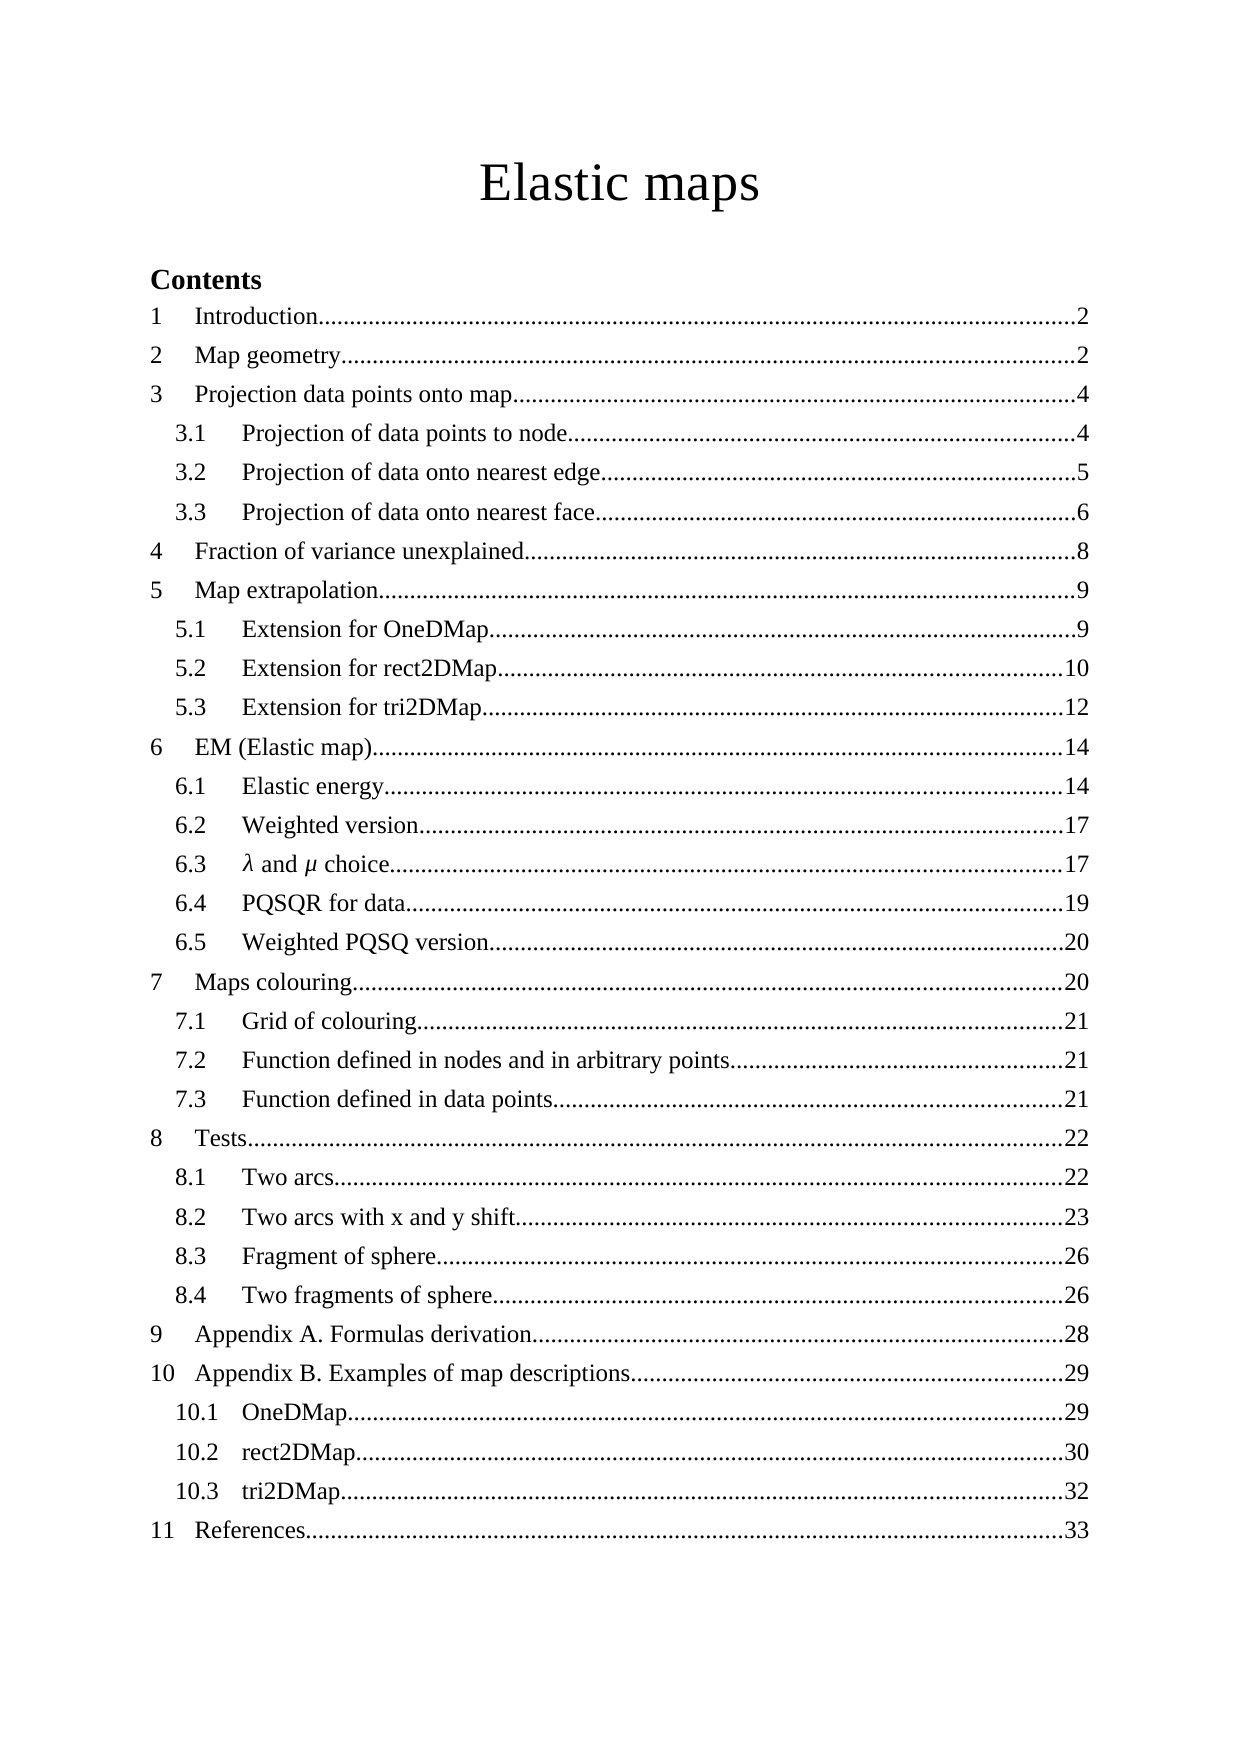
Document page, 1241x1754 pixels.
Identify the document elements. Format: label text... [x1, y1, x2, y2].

title Elastic maps [150, 150, 1090, 212]
